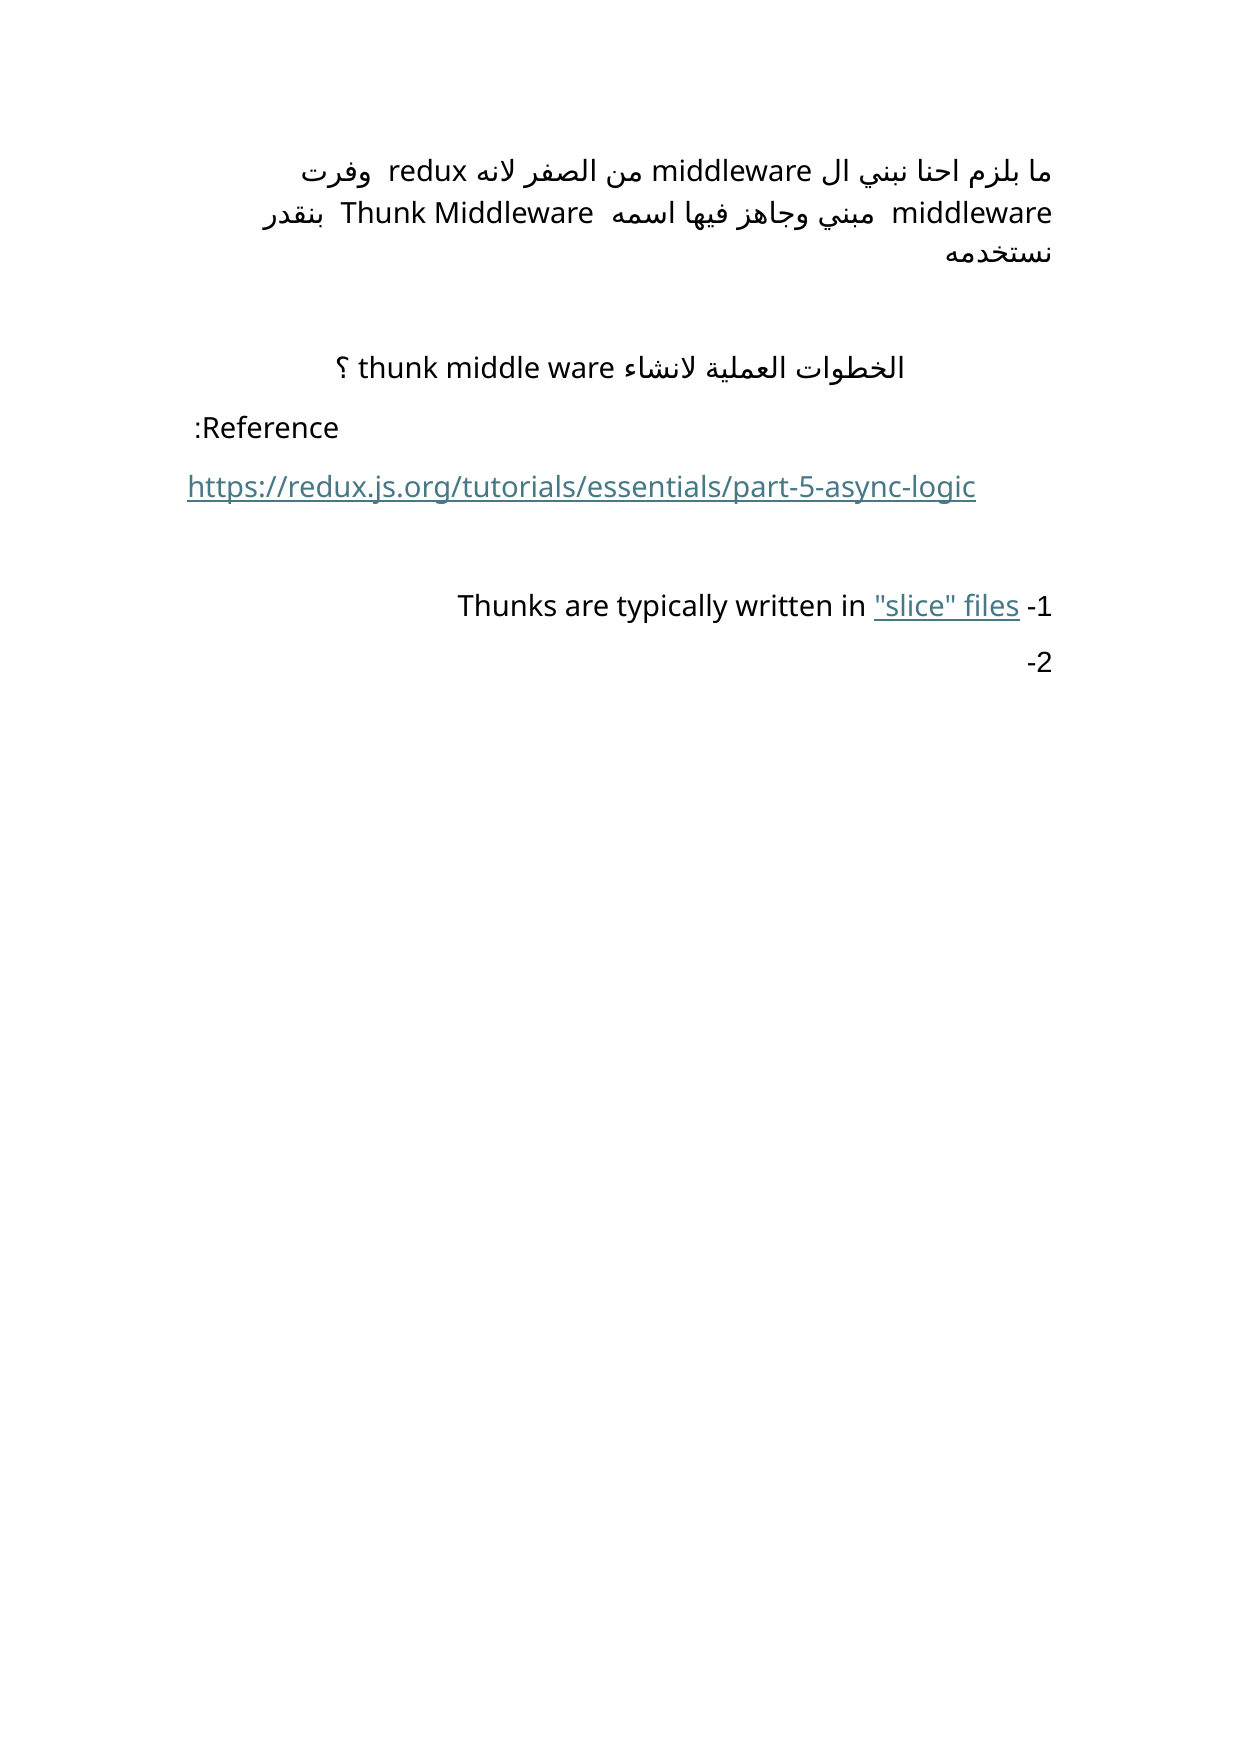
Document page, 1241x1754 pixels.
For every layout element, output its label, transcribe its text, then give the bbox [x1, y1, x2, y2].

text الخطوات العملية لانشاء thunk middle ware ؟ [187, 347, 1053, 387]
text https://redux.js.org/tutorials/essentials/part-5-async-logic [187, 466, 1053, 506]
text Reference: [187, 407, 1053, 447]
text 1- Thunks are typically written in "slice" files [187, 585, 1053, 625]
text 2- [187, 645, 1053, 678]
text ما بلزم احنا نبني ال middleware من الصفر لانه redux وفرت middleware مبني وجاهز فيها اسمه Thunk Middleware بنقدر نستخدمه [187, 150, 1053, 269]
